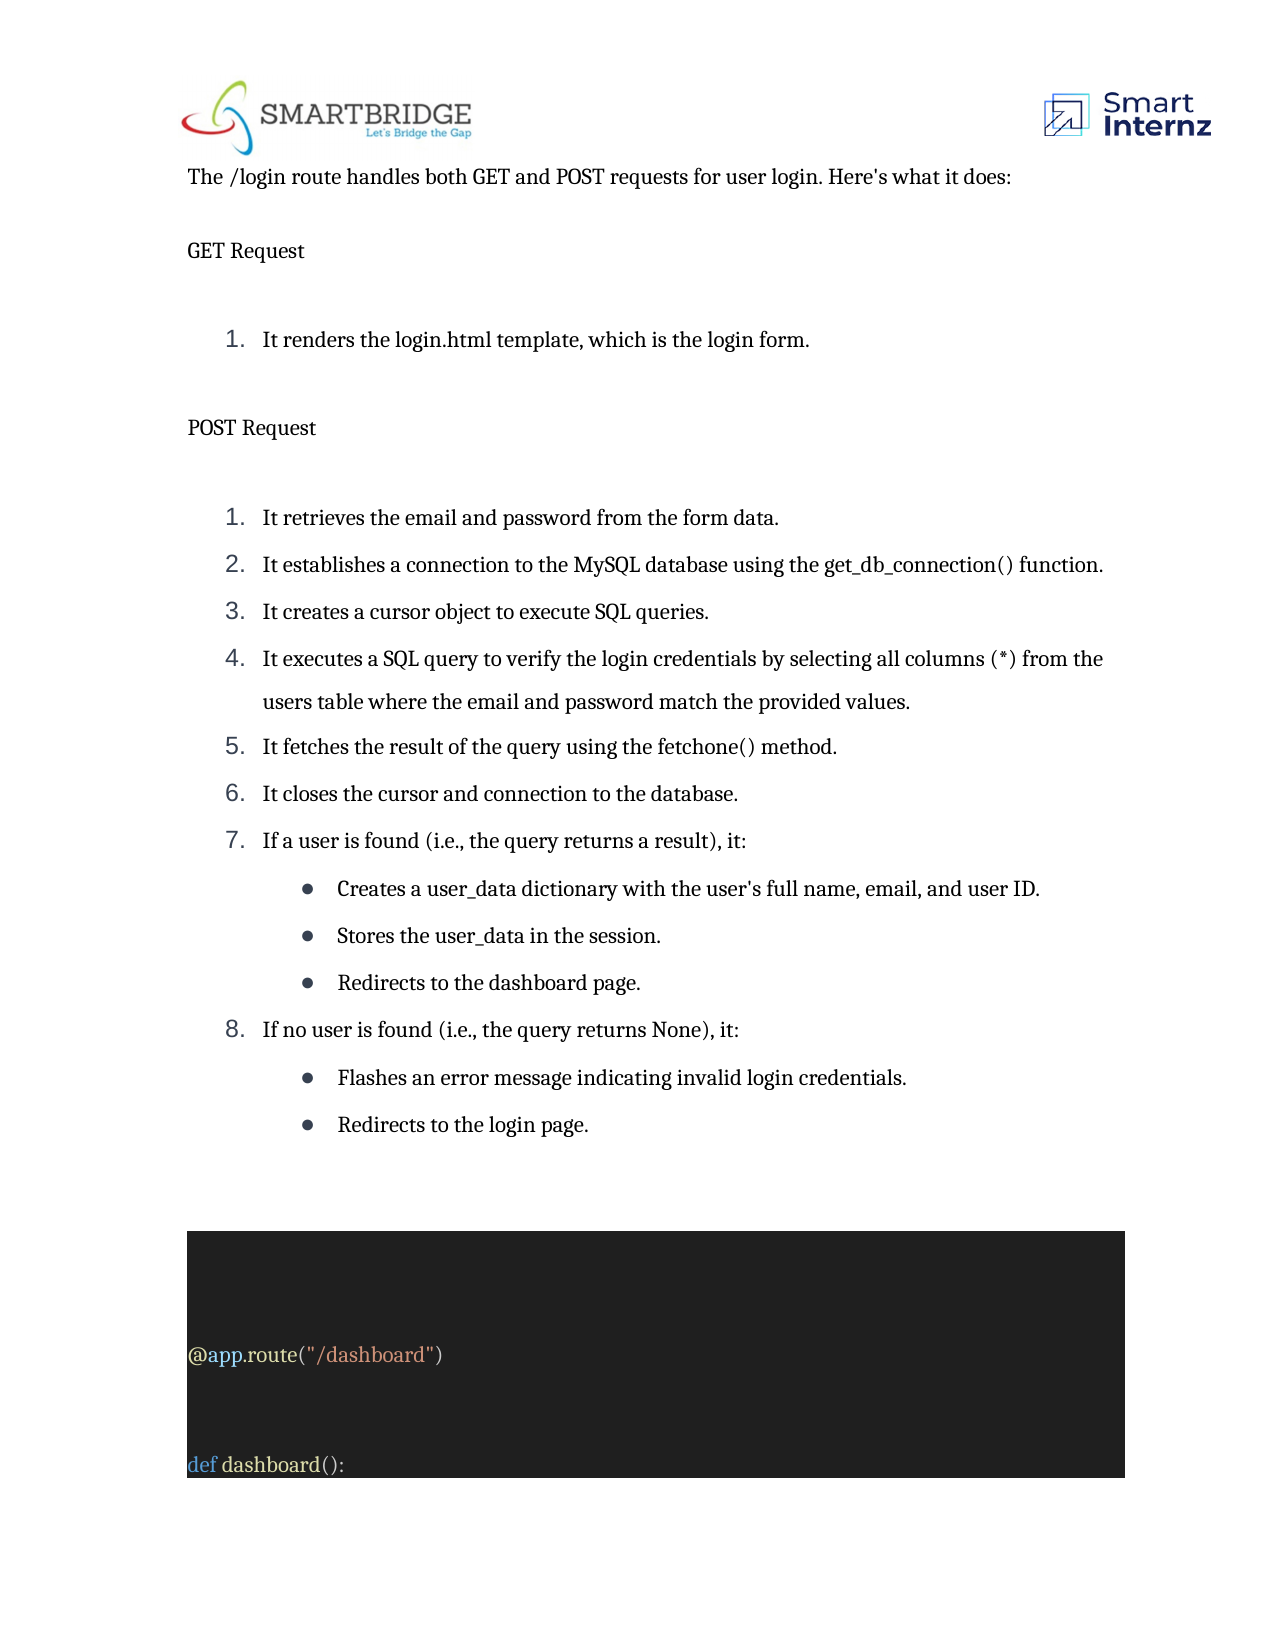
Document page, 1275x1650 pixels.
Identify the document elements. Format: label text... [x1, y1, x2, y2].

picture [1039, 92, 1216, 136]
list If no user is found (i.e., the query returns None), it: [225, 1014, 1125, 1043]
picture [178, 75, 476, 161]
text The /login route handles both GET and POST requests for user login. Here's what it does: [187, 164, 1125, 190]
list Stores the user_data in the session. [300, 920, 1125, 949]
list It fetches the result of the query using the fetchone() method. [225, 731, 1125, 760]
text def dashboard(): [187, 1452, 1125, 1478]
list Redirects to the dashboard page. [300, 967, 1125, 996]
list Redirects to the login page. [300, 1109, 1125, 1138]
text POST Request [187, 415, 1125, 442]
list It creates a cursor object to execute SQL queries. [225, 596, 1125, 625]
list It renders the login.html template, which is the login form. [225, 324, 1125, 353]
text @app.route("/dashboard") [187, 1341, 1125, 1368]
list It closes the cursor and connection to the database. [225, 778, 1125, 807]
text GET Request [187, 238, 1125, 264]
list It executes a SQL query to verify the login credentials by selecting all columns (*) from the users table where the email and password match the provided values. [225, 643, 1125, 715]
list Flashes an error message indicating invalid login credentials. [300, 1061, 1125, 1091]
list It retrieves the email and password from the form data. [225, 502, 1125, 531]
list It establishes a connection to the MySQL database using the get_db_connection() function. [225, 549, 1125, 578]
list If a user is found (i.e., the query returns a result), it: [225, 826, 1125, 855]
list Creates a user_data dictionary with the user's full name, email, and user ID. [300, 873, 1125, 902]
